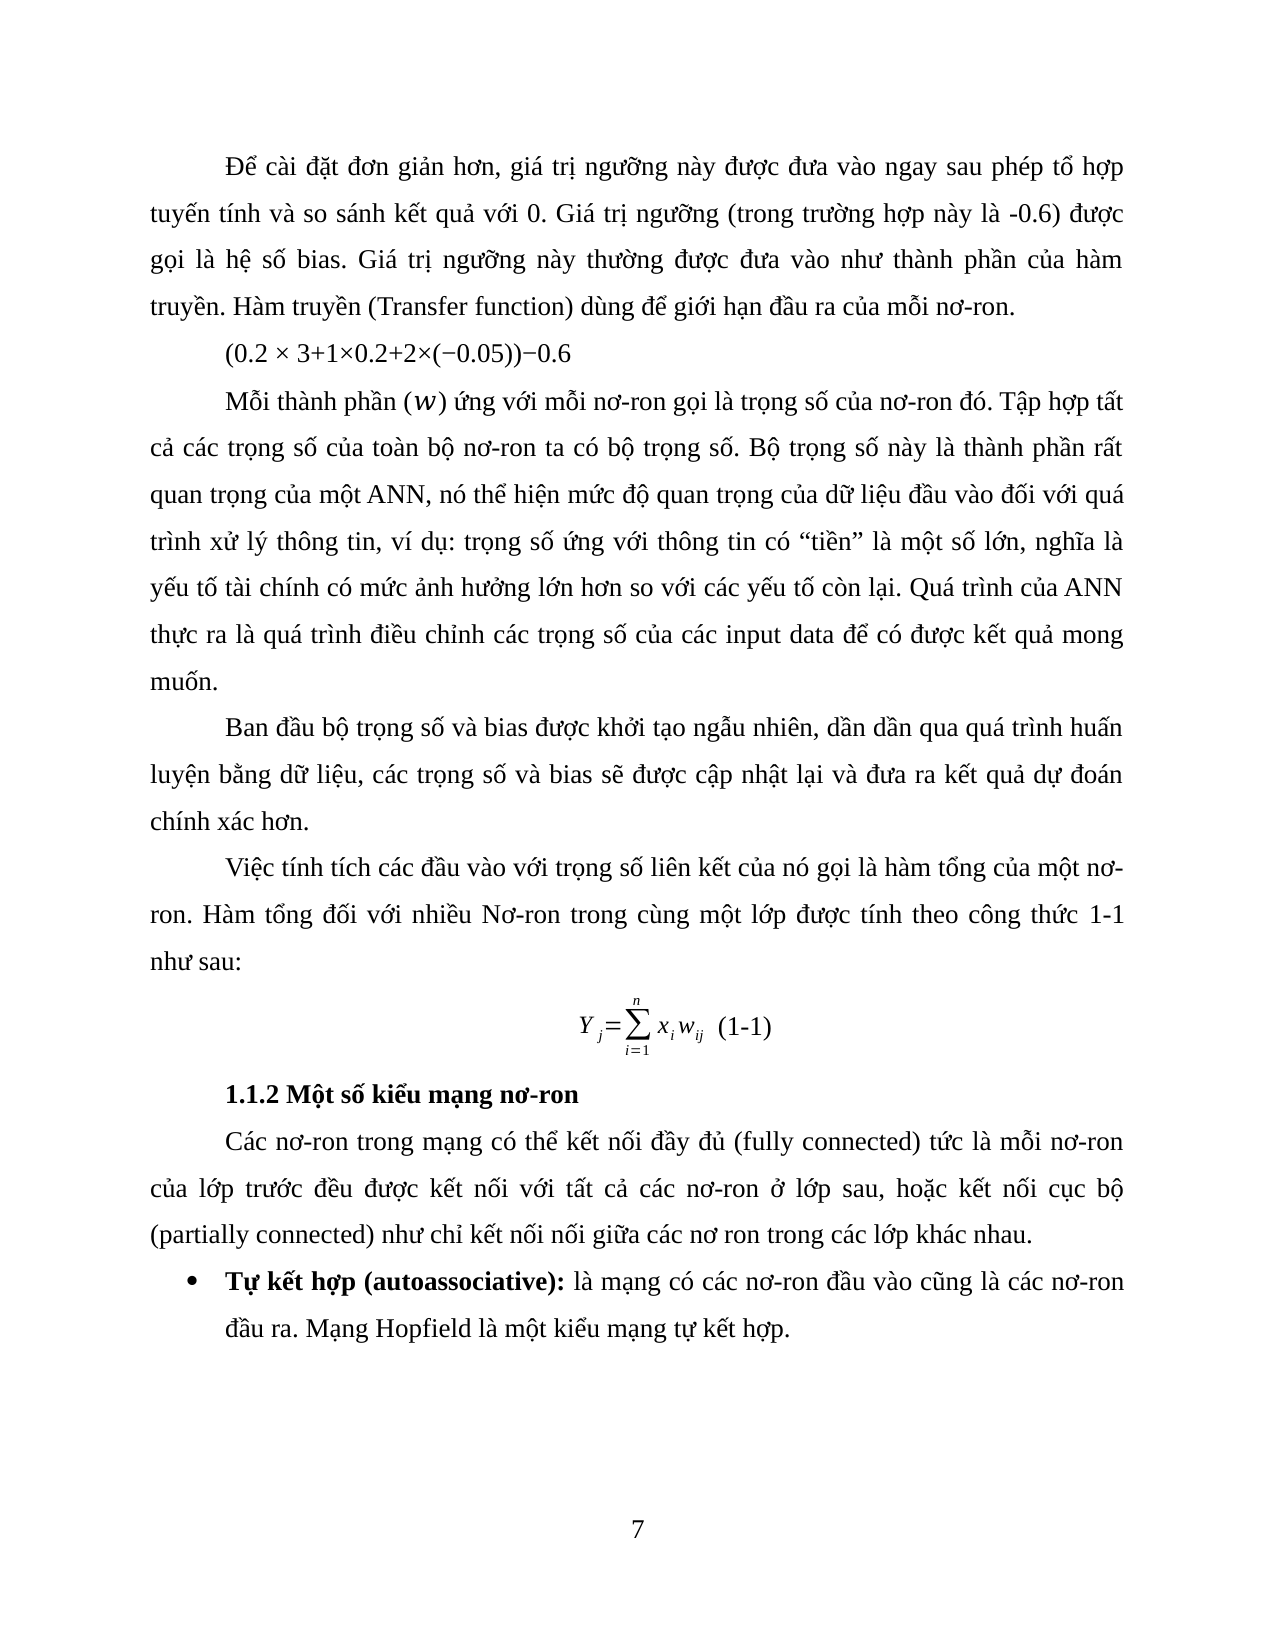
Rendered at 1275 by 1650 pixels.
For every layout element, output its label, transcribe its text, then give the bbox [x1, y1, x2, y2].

text Các nơ-ron trong mạng có thể kết nối đầy đủ (fully connected) tức là mỗi nơ-ron của lớp trước đều được kết nối với tất cả các nơ-ron ở lớp sau, hoặc kết nối cục bộ (partially connected) như chỉ kết nối nối giữa các nơ ron trong các lớp khác nhau. [150, 1125, 1125, 1250]
text Mỗi thành phần (𝑤) ứng với mỗi nơ-ron gọi là trọng số của nơ-ron đó. Tập hợp tất cả các trọng số của toàn bộ nơ-ron ta có bộ trọng số. Bộ trọng số này là thành phần rất quan trọng của một ANN, nó thể hiện mức độ quan trọng của dữ liệu đầu vào đối với quá trình xử lý thông tin, ví dụ: trọng số ứng với thông tin có “tiền” là một số lớn, nghĩa là yếu tố tài chính có mức ảnh hưởng lớn hơn so với các yếu tố còn lại. Quá trình của ANN thực ra là quá trình điều chỉnh các trọng số của các input data để có được kết quả mong muốn. [150, 383, 1125, 696]
list Tự kết hợp (autoassociative): là mạng có các nơ-ron đầu vào cũng là các nơ-ron đầu ra. Mạng Hopfield là một kiểu mạng tự kết hợp. [187, 1265, 1125, 1343]
text (0.2 × 3+1×0.2+2×(−0.05))−0.6 [150, 337, 1125, 368]
text (1-1) [150, 992, 1125, 1059]
subtitle 1.1.2 Một số kiểu mạng nơ-ron [150, 1078, 1125, 1110]
text Để cài đặt đơn giản hơn, giá trị ngưỡng này được đưa vào ngay sau phép tổ hợp tuyến tính và so sánh kết quả với 0. Giá trị ngưỡng (trong trường hợp này là -0.6) được gọi là hệ số bias. Giá trị ngưỡng này thường được đưa vào như thành phần của hàm truyền. Hàm truyền (Transfer function) dùng để giới hạn đầu ra của mỗi nơ-ron. [150, 150, 1125, 321]
text Việc tính tích các đầu vào với trọng số liên kết của nó gọi là hàm tổng của một nơ-ron. Hàm tổng đối với nhiều Nơ-ron trong cùng một lớp được tính theo công thức 1-1 như sau: [150, 852, 1125, 976]
text Ban đầu bộ trọng số và bias được khởi tạo ngẫu nhiên, dần dần qua quá trình huấn luyện bằng dữ liệu, các trọng số và bias sẽ được cập nhật lại và đưa ra kết quả dự đoán chính xác hơn. [150, 712, 1125, 836]
